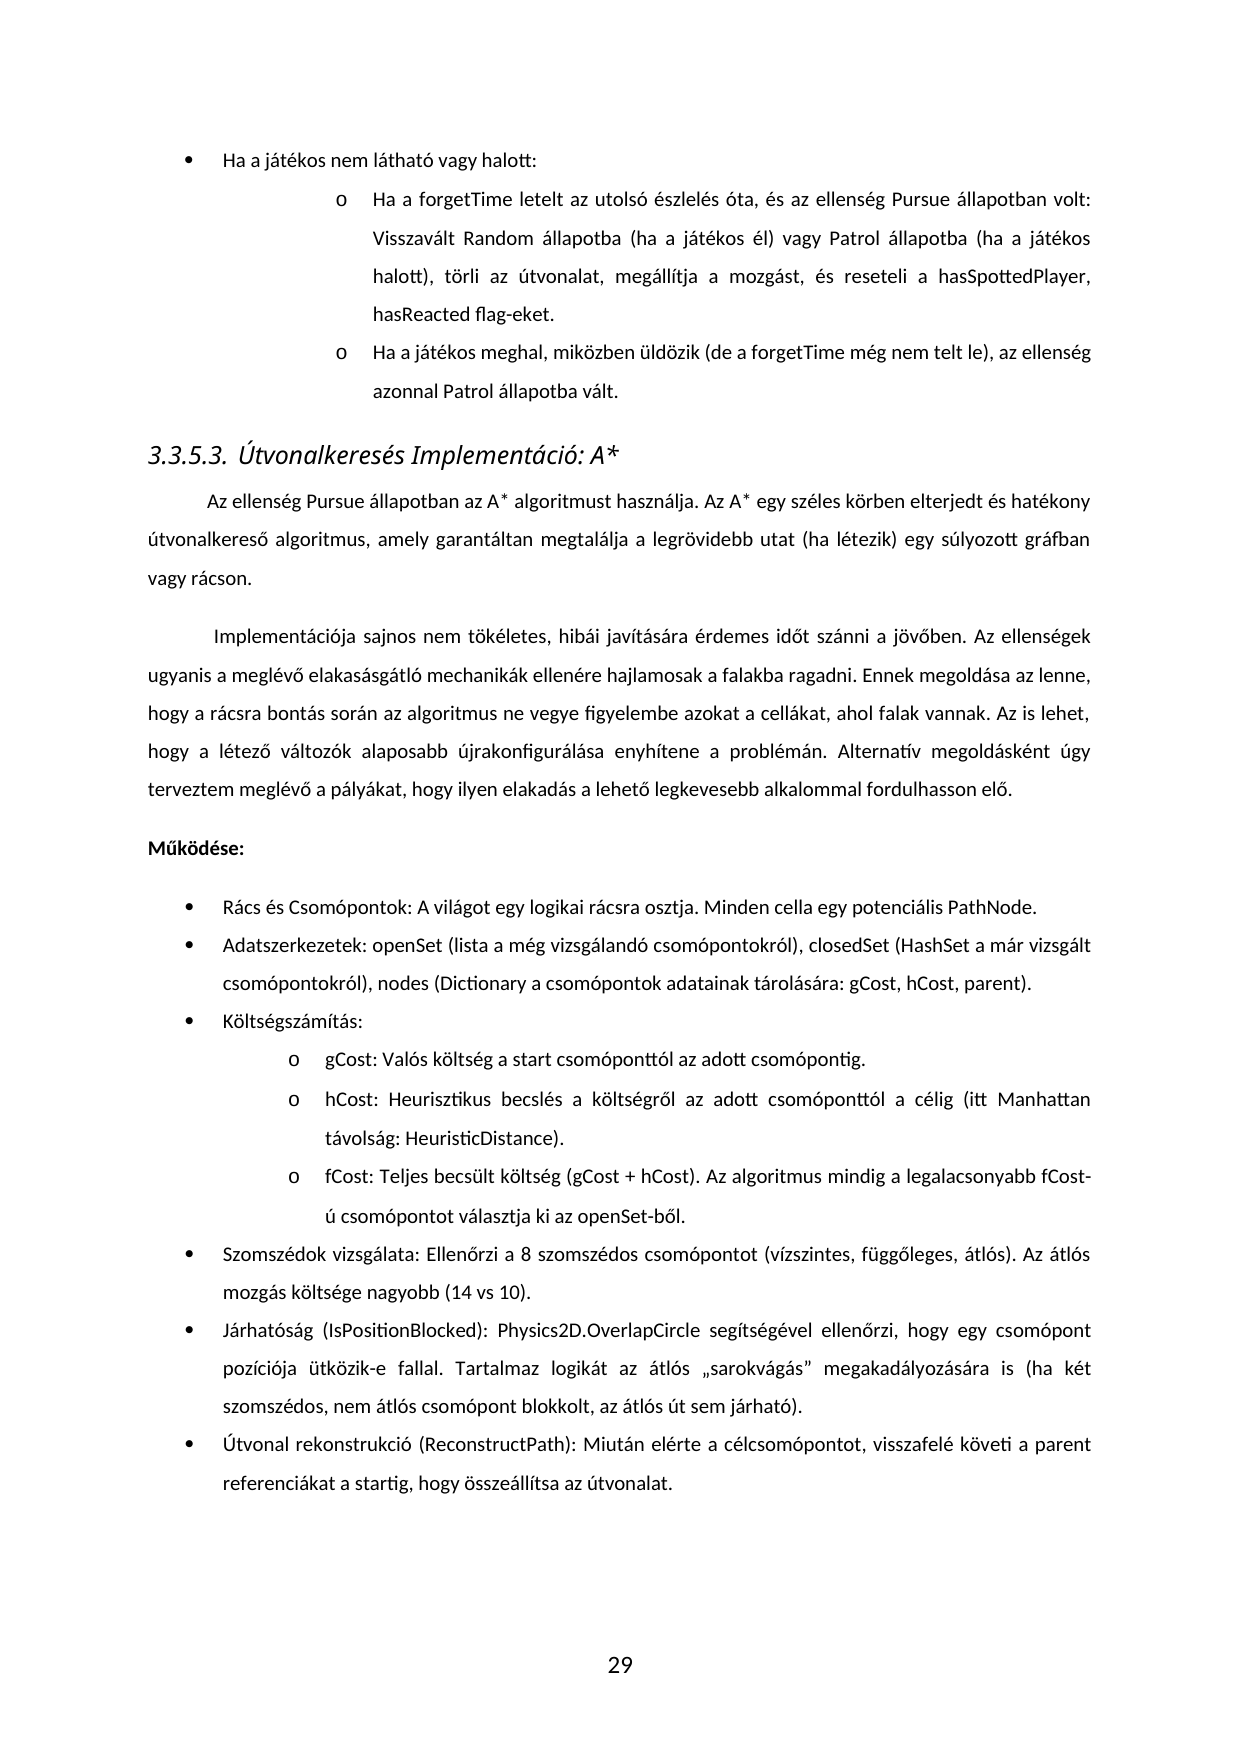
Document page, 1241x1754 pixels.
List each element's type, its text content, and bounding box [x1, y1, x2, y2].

list Rács és Csomópontok: A világot egy logikai rácsra osztja. Minden cella egy potenciális PathNode. [186, 894, 1092, 919]
text Az ellenség Pursue állapotban az A* algoritmust használja. Az A* egy széles körben elterjedt és hatékony útvonalkereső algoritmus, amely garantáltan megtalálja a legrövidebb utat (ha létezik) egy súlyozott gráfban vagy rácson. [148, 488, 1092, 590]
subtitle Útvonalkeresés Implementáció: A* [148, 437, 1092, 472]
text Implementációja sajnos nem tökéletes, hibái javítására érdemes időt szánni a jövőben. Az ellenségek ugyanis a meglévő elakasásgátló mechanikák ellenére hajlamosak a falakba ragadni. Ennek megoldása az lenne, hogy a rácsra bontás során az algoritmus ne vegye figyelembe azokat a cellákat, ahol falak vannak. Az is lehet, hogy a létező változók alaposabb újrakonfigurálása enyhítene a problémán. Alternatív megoldásként úgy terveztem meglévő a pályákat, hogy ilyen elakadás a lehető legkevesebb alkalommal fordulhasson elő. [148, 624, 1092, 802]
list Útvonal rekonstrukció (ReconstructPath): Miután elérte a célcsomópontot, visszafelé követi a parent referenciákat a startig, hogy összeállítsa az útvonalat. [186, 1432, 1092, 1495]
list hCost: Heurisztikus becslés a költségről az adott csomóponttól a célig (itt Manhattan távolság: HeuristicDistance). [288, 1086, 1092, 1151]
list fCost: Teljes becsült költség (gCost + hCost). Az algoritmus mindig a legalacsonyabb fCost-ú csomópontot választja ki az openSet-ből. [288, 1164, 1092, 1228]
list Szomszédok vizsgálata: Ellenőrzi a 8 szomszédos csomópontot (vízszintes, függőleges, átlós). Az átlós mozgás költsége nagyobb (14 vs 10). [186, 1241, 1092, 1304]
list Adatszerkezetek: openSet (lista a még vizsgálandó csomópontokról), closedSet (HashSet a már vizsgált csomópontokról), nodes (Dictionary a csomópontok adatainak tárolására: gCost, hCost, parent). [186, 932, 1092, 996]
list Ha a játékos nem látható vagy halott: [185, 148, 1092, 173]
list Járhatóság (IsPositionBlocked): Physics2D.OverlapCircle segítségével ellenőrzi, hogy egy csomópont pozíciója ütközik-e fallal. Tartalmaz logikát az átlós „sarokvágás” megakadályozására is (ha két szomszédos, nem átlós csomópont blokkolt, az átlós út sem járható). [186, 1317, 1092, 1419]
list Ha a forgetTime letelt az utolsó észlelés óta, és az ellenség Pursue állapotban volt: Visszavált Random állapotba (ha a játékos él) vagy Patrol állapotba (ha a játékos halott), törli az útvonalat, megállítja a mozgást, és reseteli a hasSpottedPlayer, hasReacted flag-eket. [335, 186, 1092, 327]
list gCost: Valós költség a start csomóponttól az adott csomópontig. [288, 1047, 1092, 1073]
list Költségszámítás: [186, 1008, 1092, 1034]
list Ha a játékos meghal, miközben üldözik (de a forgetTime még nem telt le), az ellenség azonnal Patrol állapotba vált. [335, 339, 1092, 404]
text Működése: [148, 835, 1092, 861]
